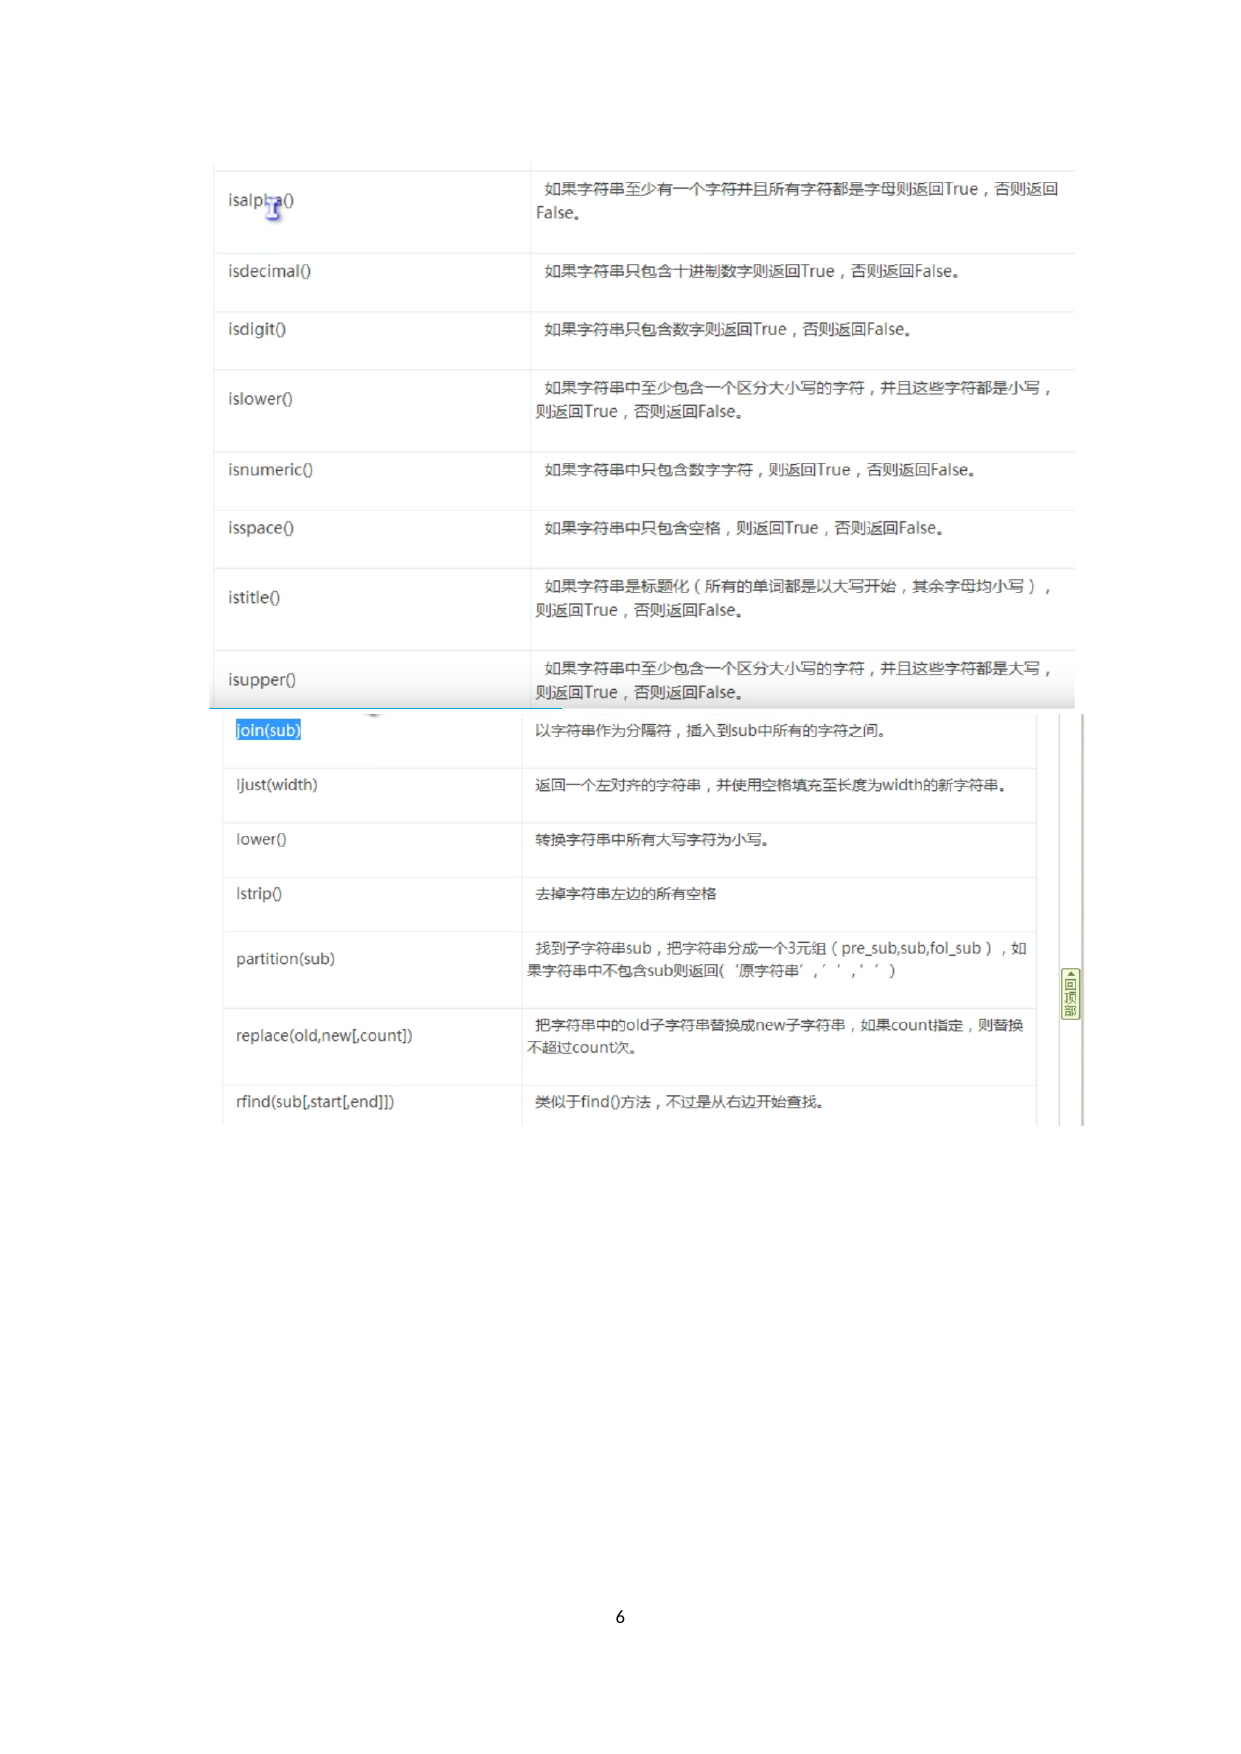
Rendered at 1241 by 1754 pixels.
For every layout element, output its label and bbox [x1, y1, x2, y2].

picture [209, 714, 1085, 1126]
picture [209, 162, 1075, 709]
